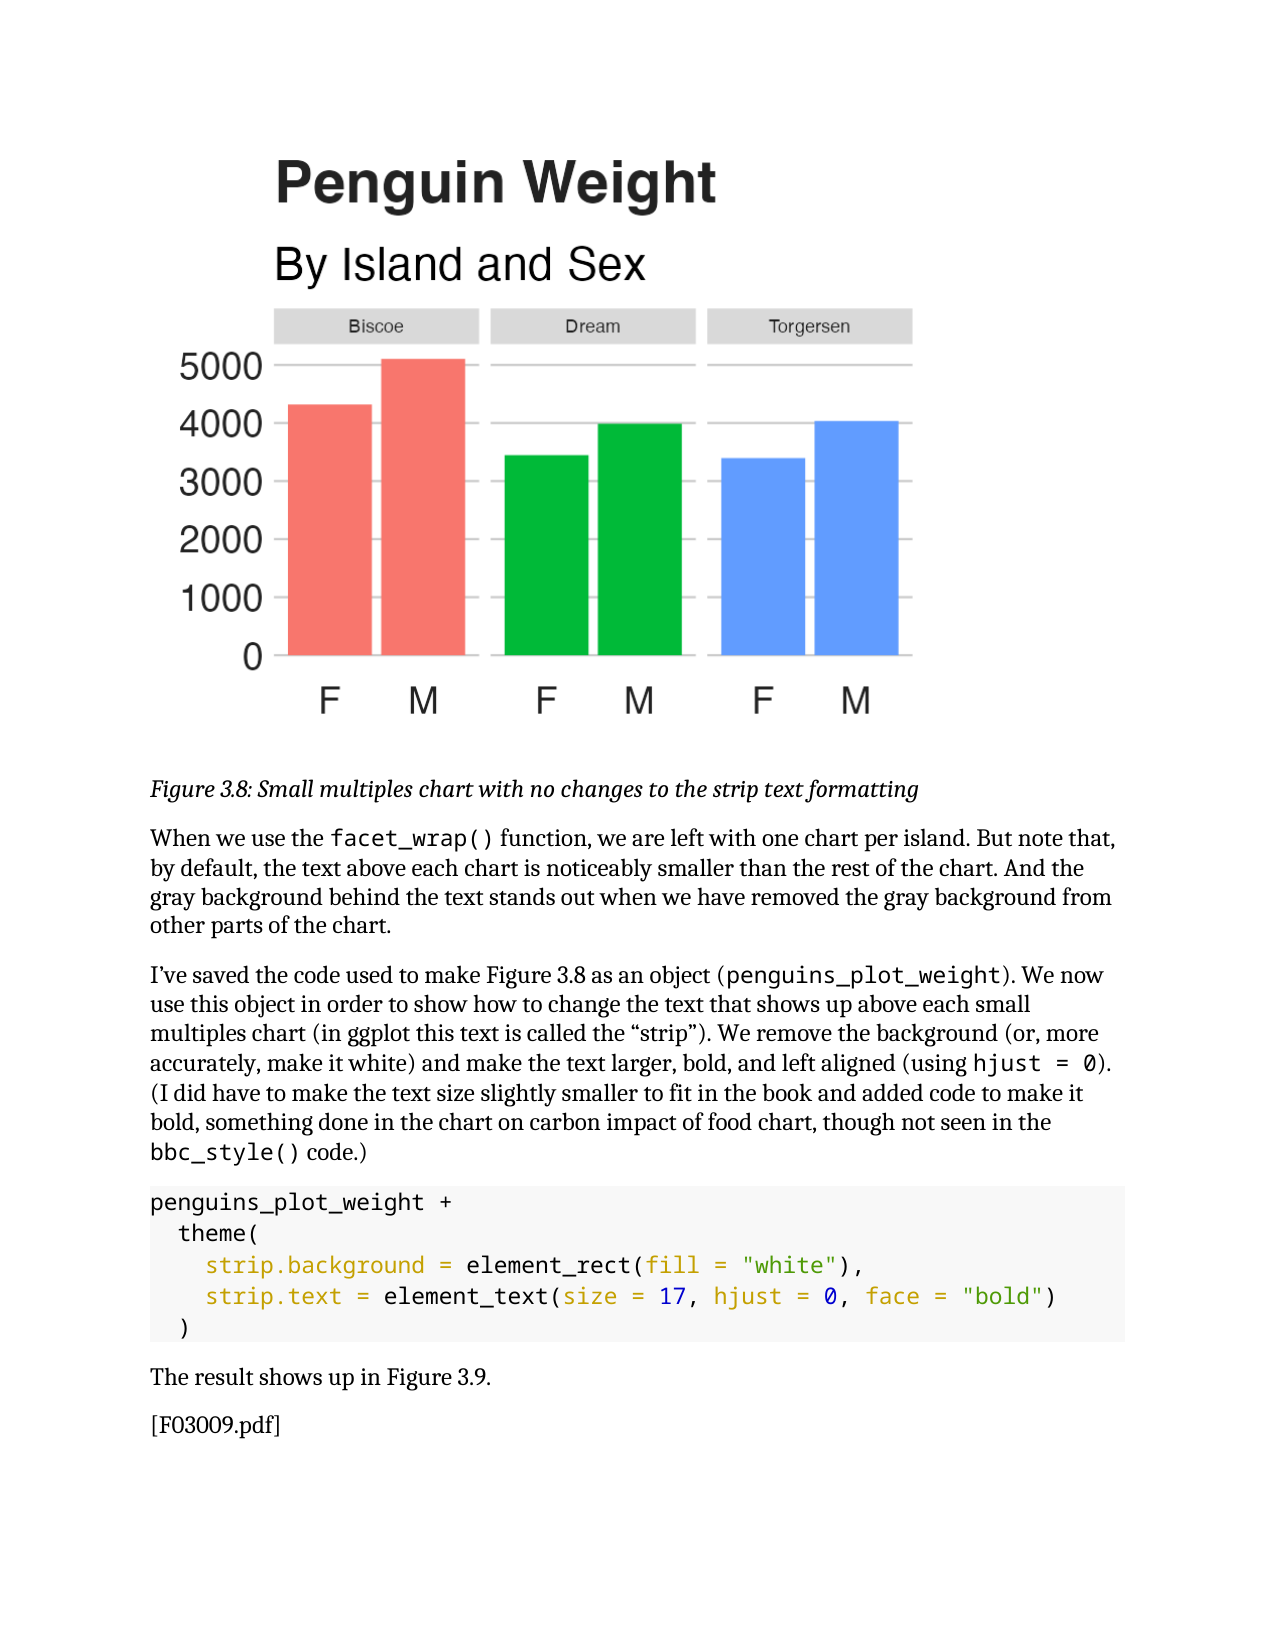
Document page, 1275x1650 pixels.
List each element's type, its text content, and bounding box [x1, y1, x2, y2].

text I’ve saved the code used to make Figure 3.8 as an object (penguins_plot_weight). We now use this object in order to show how to change the text that shows up above each small multiples chart (in ggplot this text is called the “strip”). We remove the background (or, more accurately, make it white) and make the text larger, bold, and left aligned (using hjust = 0). (I did have to make the text size slightly smaller to fit in the book and added code to make it bold, something done in the chart on carbon impact of food chart, though not seen in the bbc_style() code.) [150, 959, 1125, 1167]
picture [168, 150, 924, 754]
text [F03009.pdf] [150, 1411, 1125, 1439]
text When we use the facet_wrap() function, we are left with one chart per island. But note that, by default, the text above each chart is noticeably smaller than the rest of the chart. And the gray background behind the text stands out when we have removed the gray background from other parts of the chart. [150, 822, 1125, 940]
text penguins_plot_weight + theme( strip.background = element_rect(fill = "white"), strip.text = element_text(size = 17, hjust = 0, face = "bold") ) [150, 1186, 1125, 1342]
text The result shows up in Figure 3.9. [150, 1363, 1125, 1392]
text Figure 3.8: Small multiples chart with no changes to the strip text formatting [150, 775, 1125, 804]
